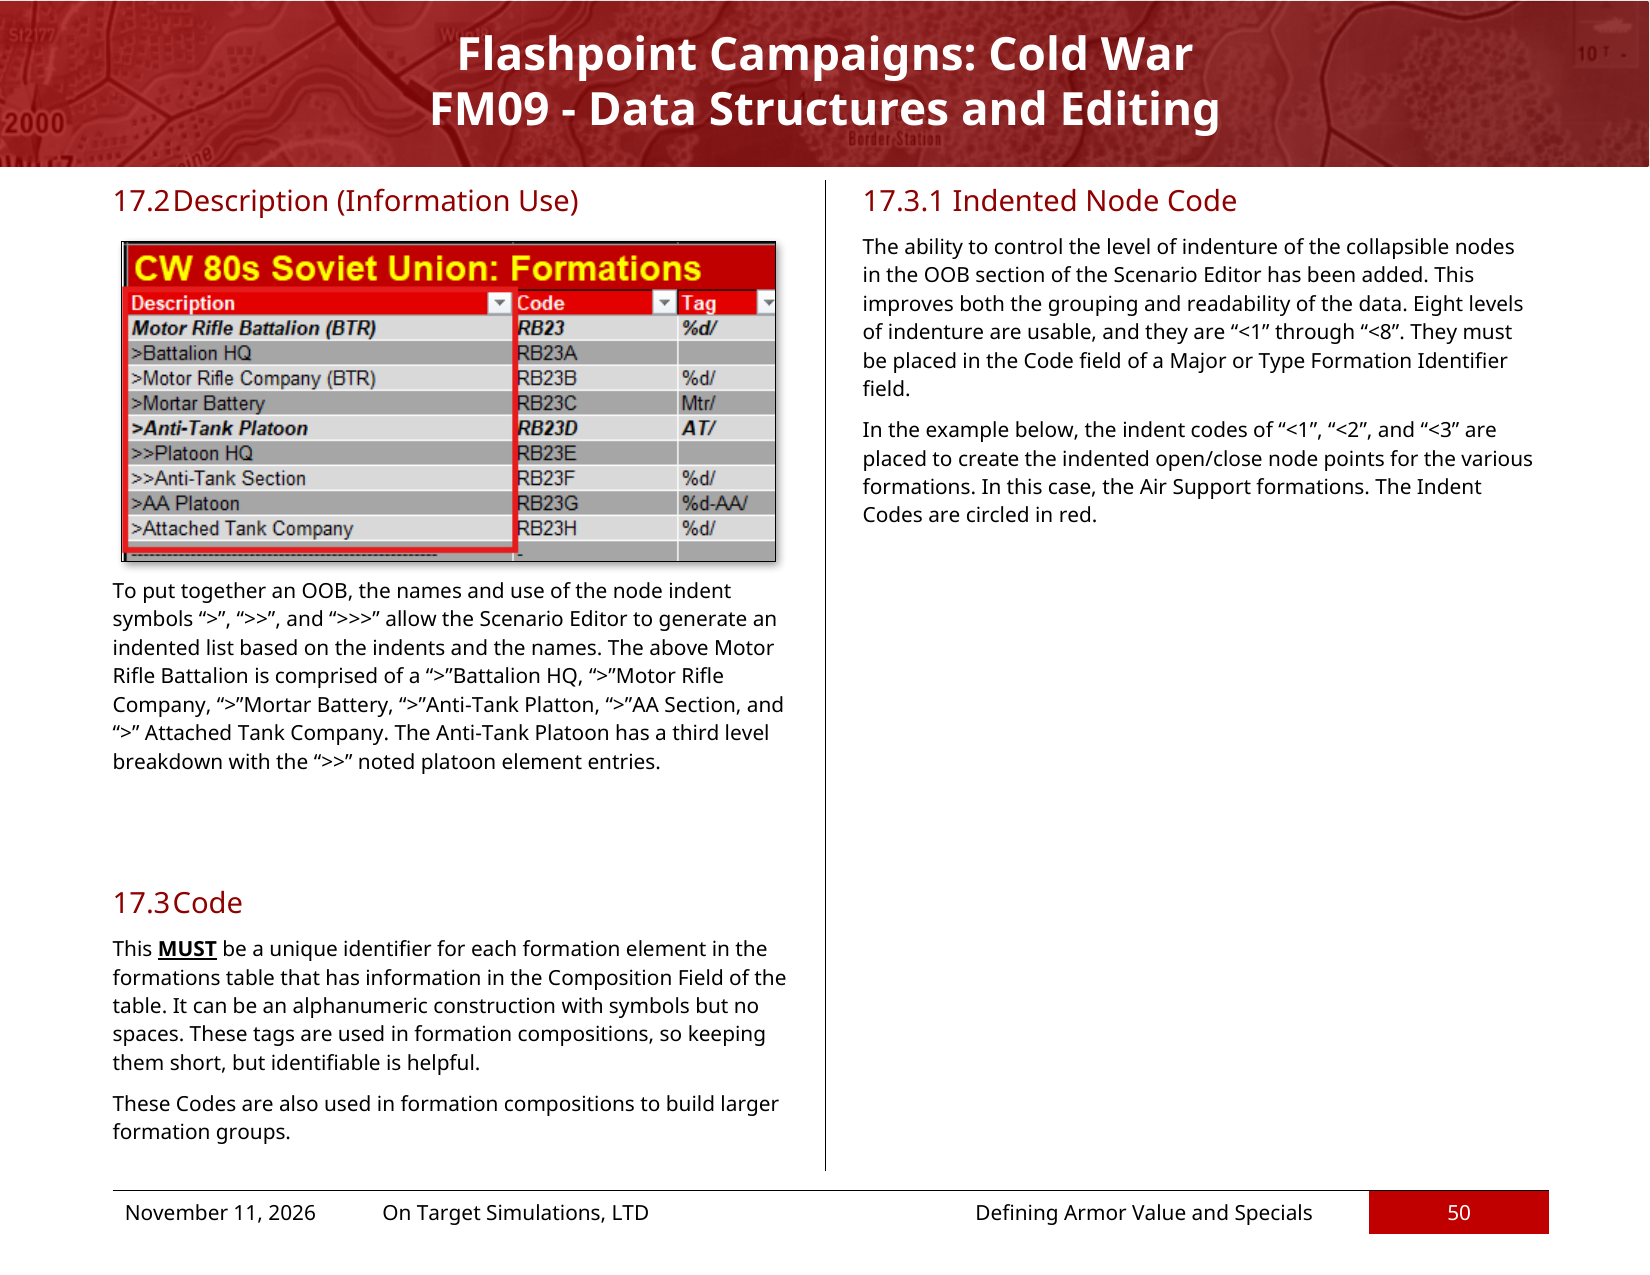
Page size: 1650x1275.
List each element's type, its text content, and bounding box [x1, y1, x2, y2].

subtitle Indented Node Code [862, 180, 1537, 220]
text The ability to control the level of indenture of the collapsible nodes in the OOB section of the Scenario Editor has been added. This improves both the grouping and readability of the data. Eight levels of indenture are usable, and they are “<1” through “<8”. They must be placed in the Code field of a Major or Type Formation Identifier field. [862, 232, 1537, 403]
picture [0, 0, 1650, 167]
text In the example below, the indent codes of “<1”, “<2”, and “<3” are placed to create the indented open/close node points for the various formations. In this case, the Air Support formations. The Indent Codes are circled in red. [862, 415, 1537, 529]
subtitle Description (Information Use) [112, 180, 787, 220]
subtitle Code [112, 882, 787, 922]
picture [122, 242, 775, 561]
text This MUST be a unique identifier for each formation element in the formations table that has information in the Composition Field of the table. It can be an alphanumeric construction with symbols but no spaces. These tags are used in formation compositions, so keeping them short, but identifiable is helpful. [112, 934, 787, 1076]
text These Codes are also used in formation compositions to build larger formation groups. [112, 1089, 787, 1146]
